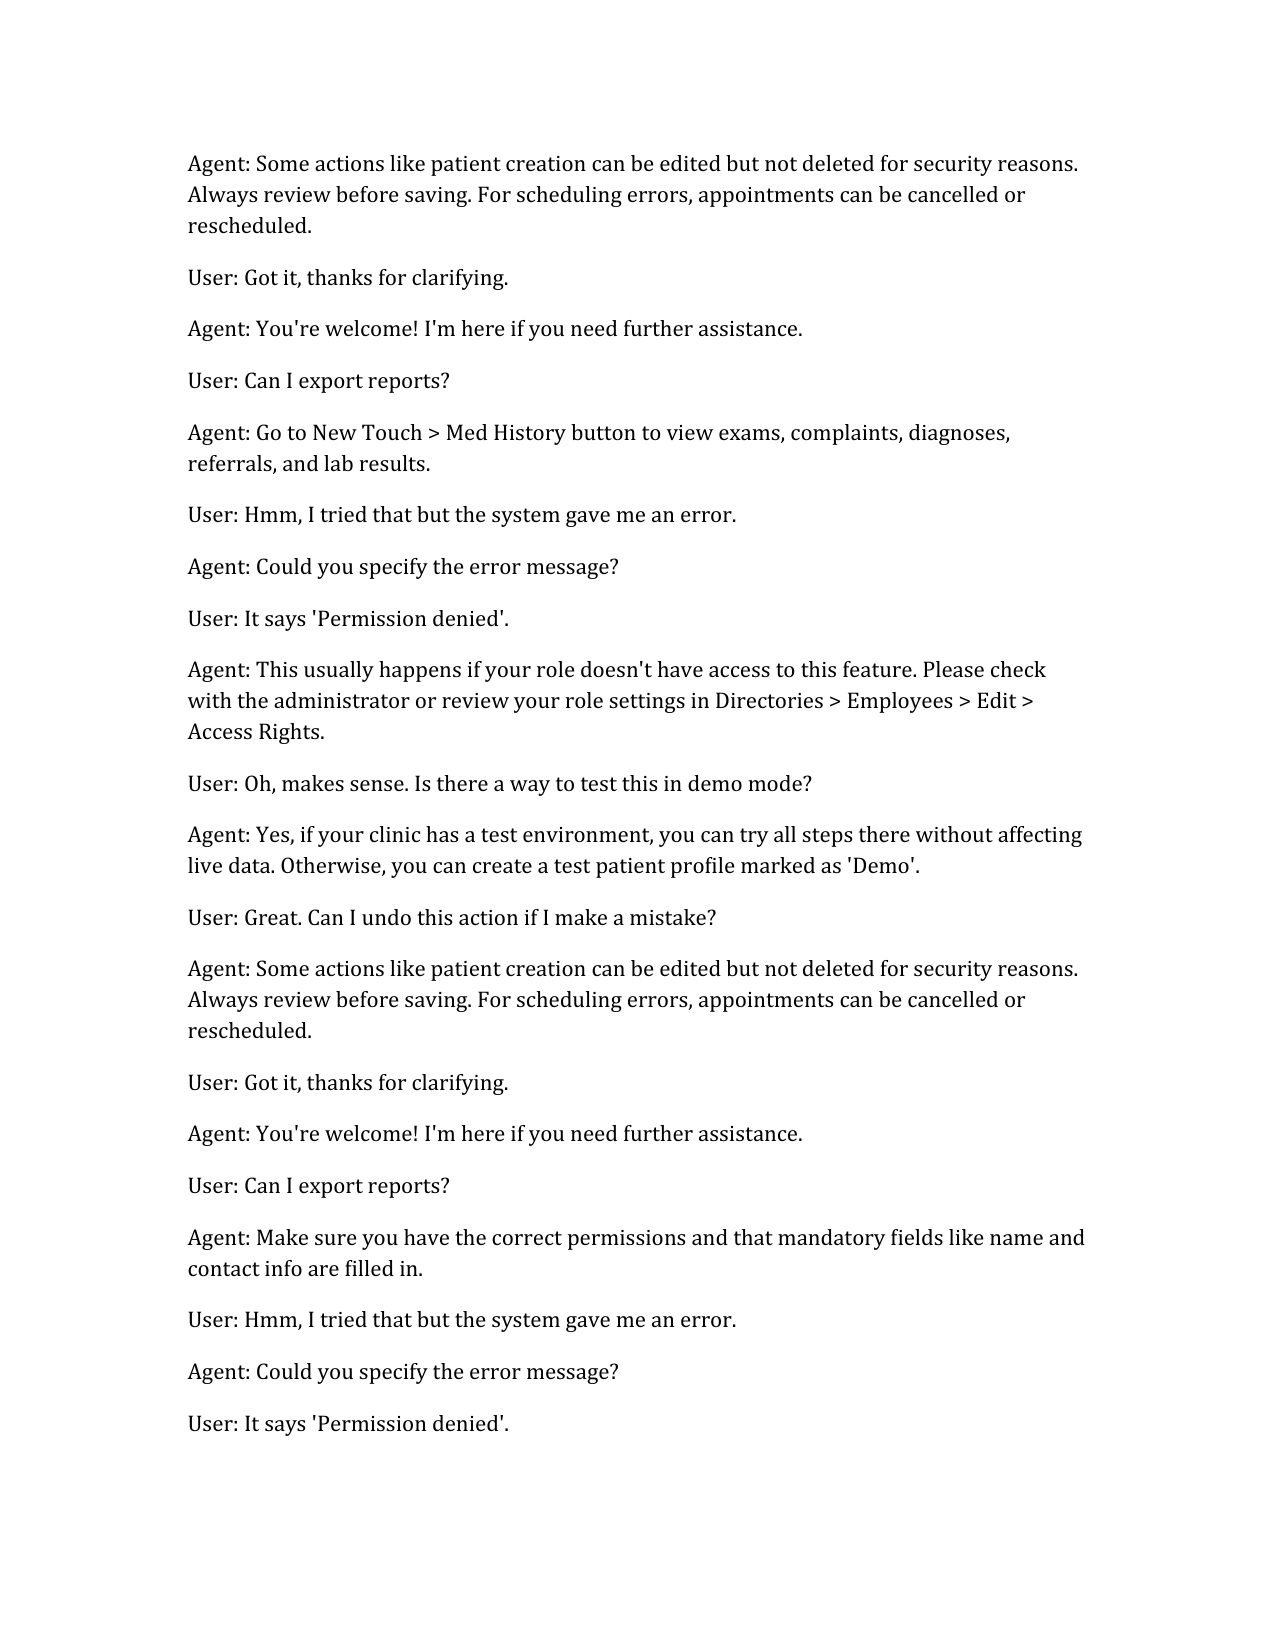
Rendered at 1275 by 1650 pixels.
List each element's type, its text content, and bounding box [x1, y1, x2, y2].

text Agent: You're welcome! I'm here if you need further assistance. [187, 315, 1087, 342]
text Agent: Some actions like patient creation can be edited but not deleted for security reasons. Always review before saving. For scheduling errors, appointments can be cancelled or rescheduled. [187, 955, 1087, 1043]
text User: Can I export reports? [187, 367, 1087, 393]
text User: Hmm, I tried that but the system gave me an error. [187, 1306, 1087, 1333]
text Agent: This usually happens if your role doesn't have access to this feature. Please check with the administrator or review your role settings in Directories > Employees > Edit > Access Rights. [187, 656, 1087, 744]
text User: It says 'Permission denied'. [187, 1409, 1087, 1436]
text Agent: Some actions like patient creation can be edited but not deleted for security reasons. Always review before saving. For scheduling errors, appointments can be cancelled or rescheduled. [187, 150, 1087, 238]
text User: Can I export reports? [187, 1172, 1087, 1198]
text Agent: Could you specify the error message? [187, 1357, 1087, 1384]
text Agent: Make sure you have the correct permissions and that mandatory fields like name and contact info are filled in. [187, 1223, 1087, 1281]
text User: It says 'Permission denied'. [187, 604, 1087, 631]
text User: Got it, thanks for clarifying. [187, 1068, 1087, 1095]
text User: Hmm, I tried that but the system gave me an error. [187, 501, 1087, 528]
text User: Oh, makes sense. Is there a way to test this in demo mode? [187, 769, 1087, 796]
text User: Got it, thanks for clarifying. [187, 263, 1087, 290]
text Agent: Could you specify the error message? [187, 552, 1087, 579]
text Agent: Yes, if your clinic has a test environment, you can try all steps there without affecting live data. Otherwise, you can create a test patient profile marked as 'Demo'. [187, 821, 1087, 878]
text Agent: Go to New Touch > Med History button to view exams, complaints, diagnoses, referrals, and lab results. [187, 418, 1087, 476]
text User: Great. Can I undo this action if I make a mistake? [187, 903, 1087, 930]
text Agent: You're welcome! I'm here if you need further assistance. [187, 1120, 1087, 1147]
